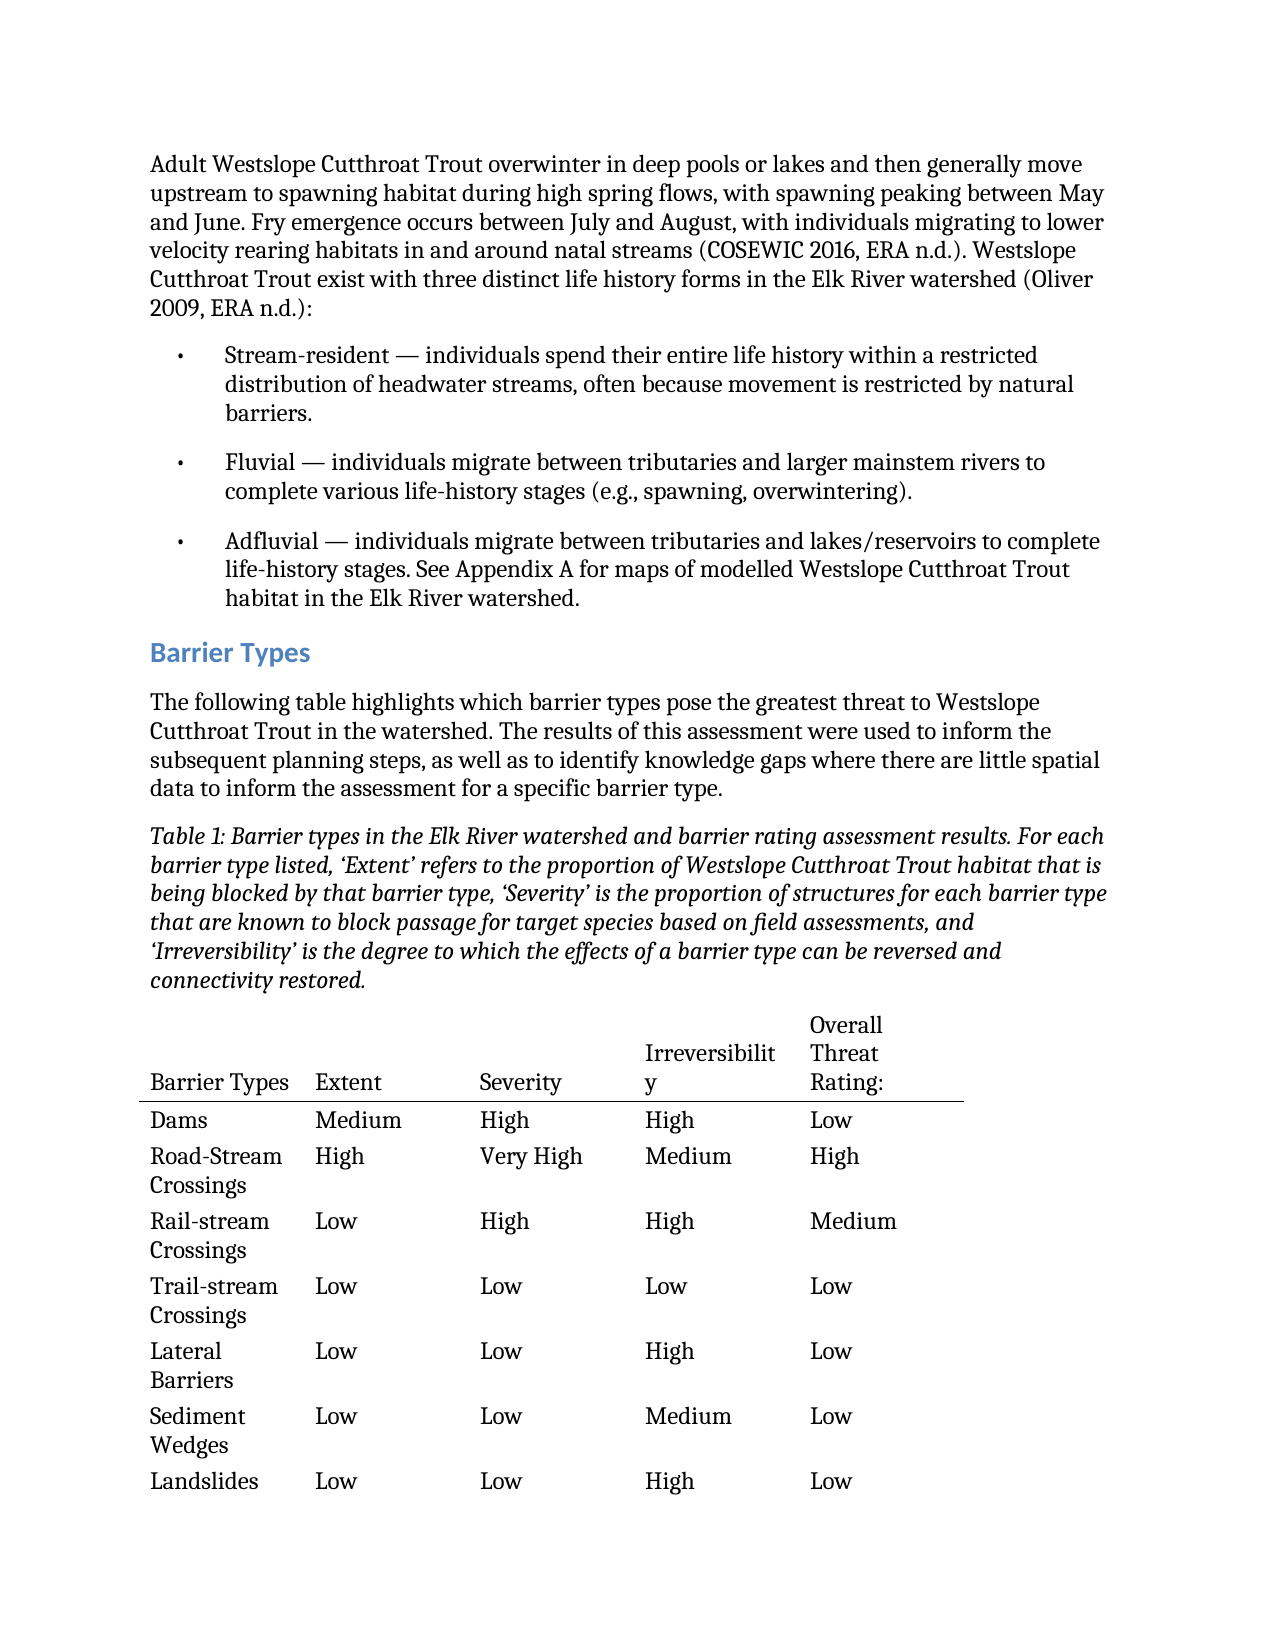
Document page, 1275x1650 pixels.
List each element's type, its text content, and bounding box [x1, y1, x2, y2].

text Table 1: Barrier types in the Elk River watershed and barrier rating assessment results. For each barrier type listed, ‘Extent’ refers to the proportion of Westslope Cutthroat Trout habitat that is being blocked by that barrier type, ‘Severity’ is the proportion of structures for each barrier type that are known to block passage for target species based on field assessments, and ‘Irreversibility’ is the degree to which the effects of a barrier type can be reversed and connectivity restored. [150, 822, 1125, 994]
list Stream-resident — individuals spend their entire life history within a restricted distribution of headwater streams, often because movement is restricted by natural barriers. [175, 341, 1125, 427]
text The following table highlights which barrier types pose the greatest threat to Westslope Cutthroat Trout in the watershed. The results of this assessment were used to inform the subsequent planning steps, as well as to identify knowledge gaps where there are little spatial data to inform the assessment for a specific barrier type. [150, 688, 1125, 803]
table_header Irreversibility [634, 1007, 799, 1101]
table_cell Low [469, 1399, 634, 1463]
table_header Overall Threat Rating: [799, 1007, 964, 1101]
table_cell Lateral Barriers [139, 1334, 304, 1398]
table_cell Low [304, 1399, 469, 1463]
table_cell Low [799, 1464, 964, 1500]
table_cell Dams [139, 1102, 304, 1138]
table_cell Medium [634, 1399, 799, 1463]
list Adfluvial — individuals migrate between tributaries and lakes/reservoirs to complete life-history stages. See Appendix A for maps of modelled Westslope Cutthroat Trout habitat in the Elk River watershed. [175, 527, 1125, 613]
table_cell Very High [469, 1139, 634, 1203]
table_cell Medium [304, 1102, 469, 1138]
table_cell Low [799, 1269, 964, 1333]
table_cell Sediment Wedges [139, 1399, 304, 1463]
table_cell High [634, 1204, 799, 1268]
table_cell High [634, 1334, 799, 1398]
table_cell Low [304, 1334, 469, 1398]
table_cell Low [799, 1102, 964, 1138]
table_cell Low [304, 1269, 469, 1333]
table_cell High [634, 1464, 799, 1500]
table_cell High [469, 1102, 634, 1138]
table_header Severity [469, 1007, 634, 1101]
table_cell High [634, 1102, 799, 1138]
table_header Barrier Types [139, 1007, 304, 1101]
table_cell High [799, 1139, 964, 1203]
table_cell Rail-stream Crossings [139, 1204, 304, 1268]
table_cell Low [634, 1269, 799, 1333]
table_cell Low [799, 1334, 964, 1398]
table_cell Low [469, 1269, 634, 1333]
table_cell Low [469, 1334, 634, 1398]
table_header Extent [304, 1007, 469, 1101]
table_cell Landslides [139, 1464, 304, 1500]
table_cell Low [304, 1464, 469, 1500]
subtitle Barrier Types [150, 634, 1125, 669]
table_cell Road-Stream Crossings [139, 1139, 304, 1203]
table_cell High [304, 1139, 469, 1203]
text Adult Westslope Cutthroat Trout overwinter in deep pools or lakes and then generally move upstream to spawning habitat during high spring flows, with spawning peaking between May and June. Fry emergence occurs between July and August, with individuals migrating to lower velocity rearing habitats in and around natal streams (COSEWIC 2016, ERA n.d.). Westslope Cutthroat Trout exist with three distinct life history forms in the Elk River watershed (Oliver 2009, ERA n.d.): [150, 150, 1125, 322]
table_cell Low [304, 1204, 469, 1268]
table_cell Medium [634, 1139, 799, 1203]
table_cell Low [799, 1399, 964, 1463]
table_cell Low [469, 1464, 634, 1500]
table_cell Trail-stream Crossings [139, 1269, 304, 1333]
table_cell High [469, 1204, 634, 1268]
table_cell Medium [799, 1204, 964, 1268]
list Fluvial — individuals migrate between tributaries and larger mainstem rivers to complete various life-history stages (e.g., spawning, overwintering). [175, 448, 1125, 506]
